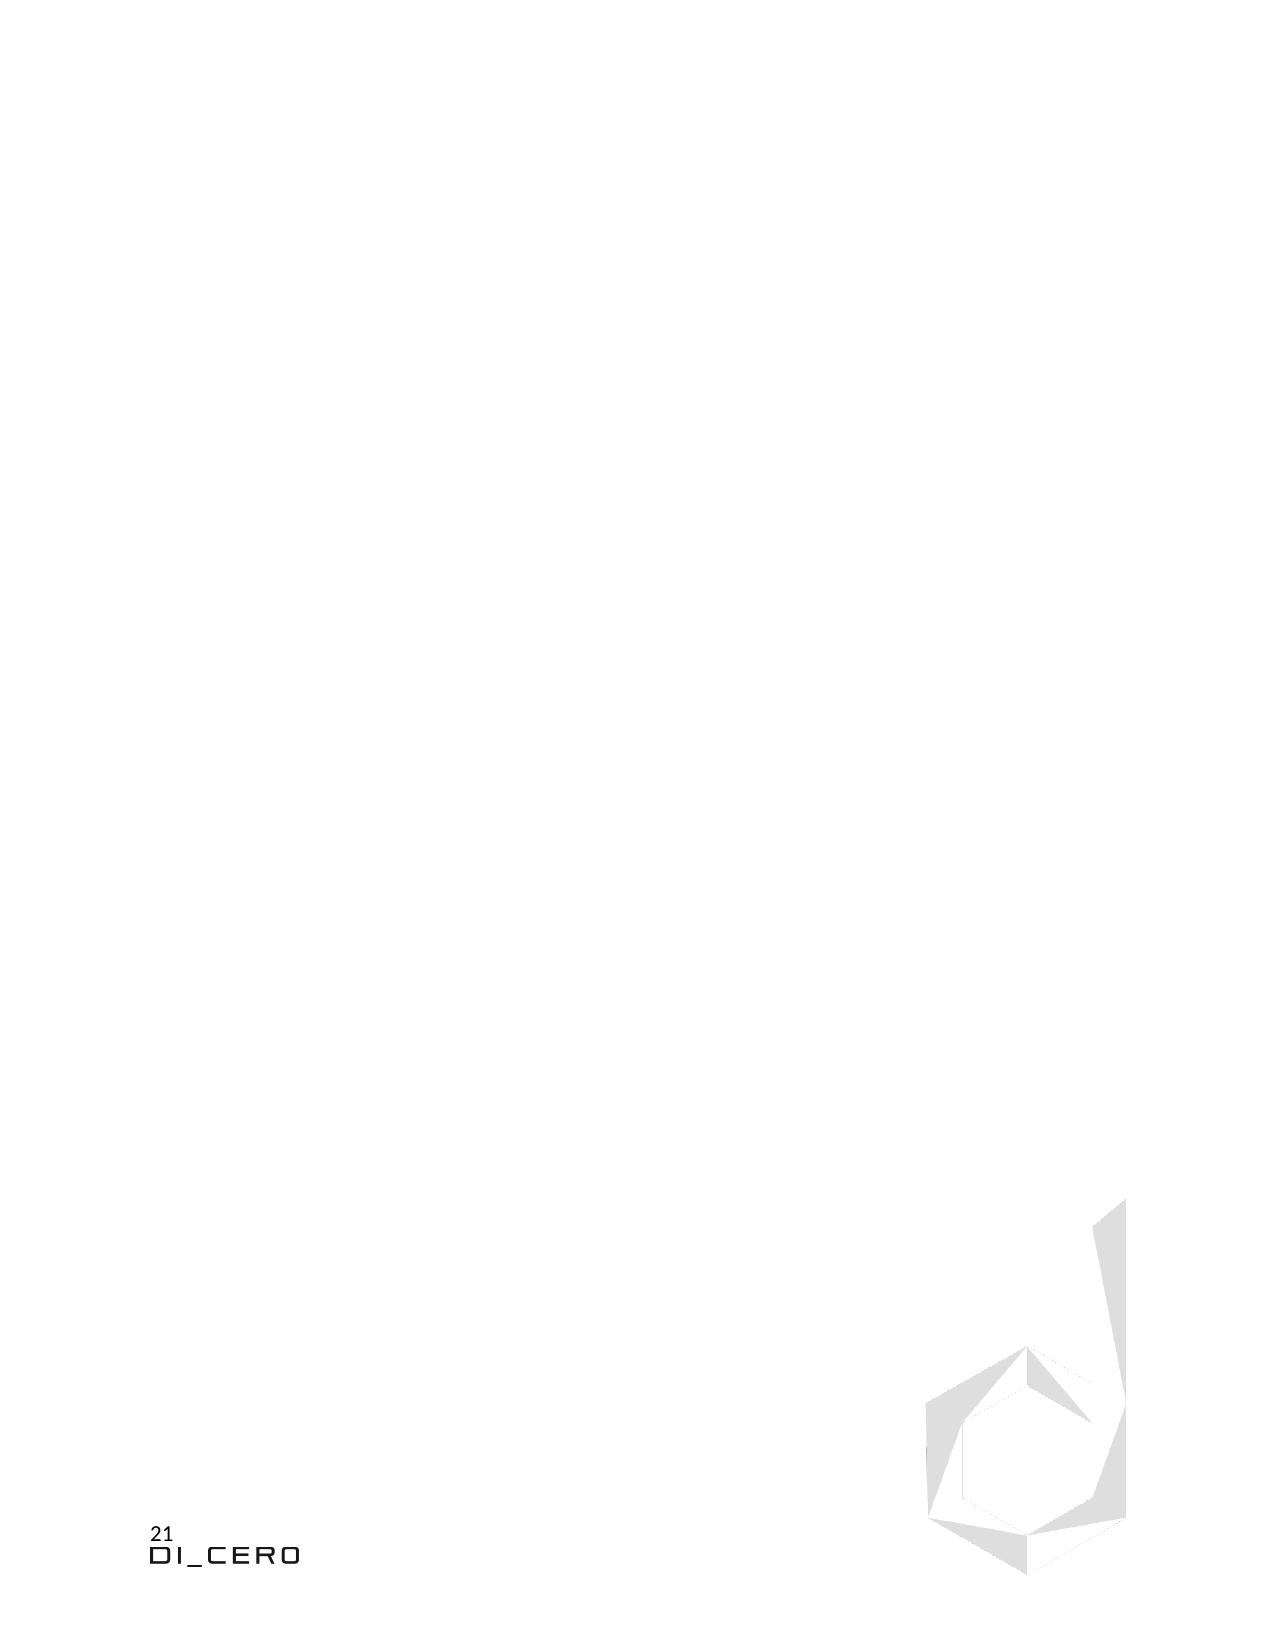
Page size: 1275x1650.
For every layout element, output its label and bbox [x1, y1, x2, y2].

picture [925, 1198, 1126, 1575]
picture [150, 1547, 299, 1567]
